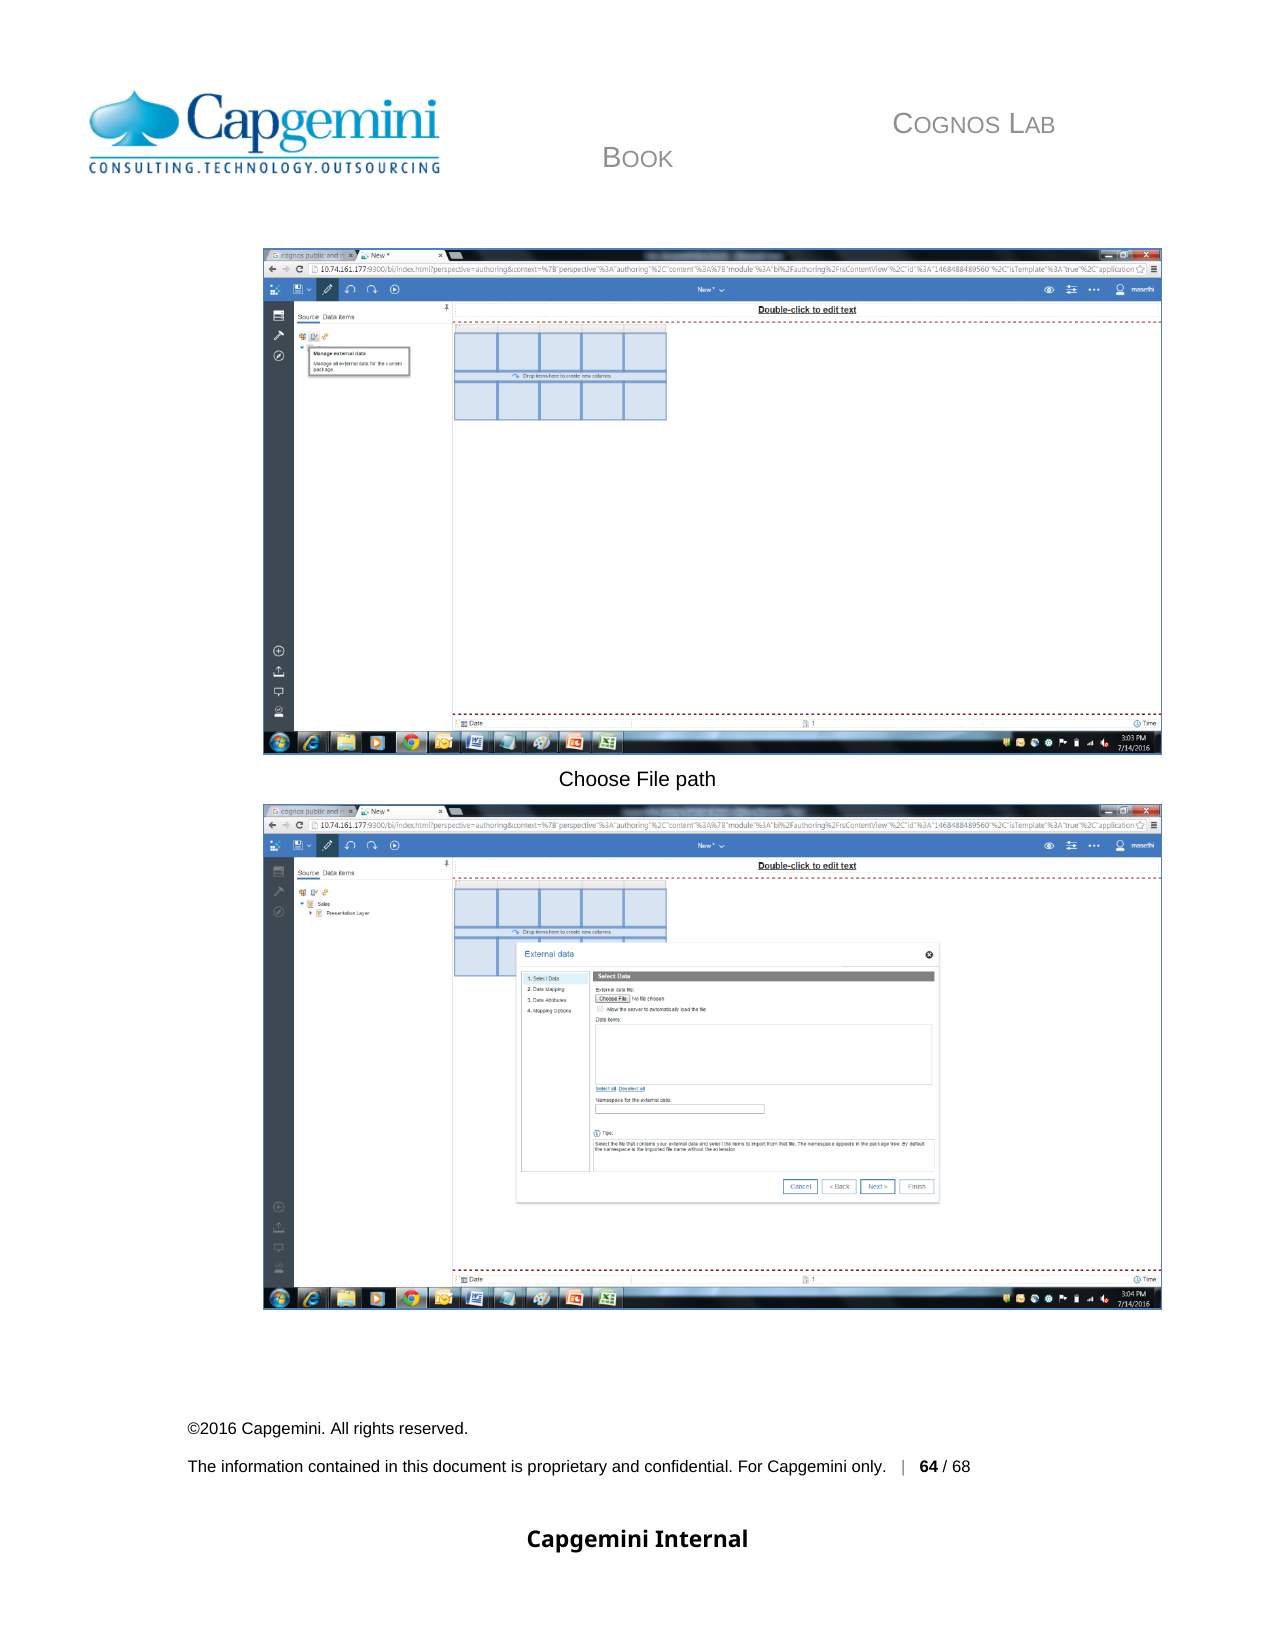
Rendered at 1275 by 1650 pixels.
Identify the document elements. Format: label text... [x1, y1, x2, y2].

picture [264, 805, 1161, 1308]
picture [264, 250, 1161, 753]
picture [87, 89, 443, 177]
text Choose File path [187, 767, 1087, 791]
